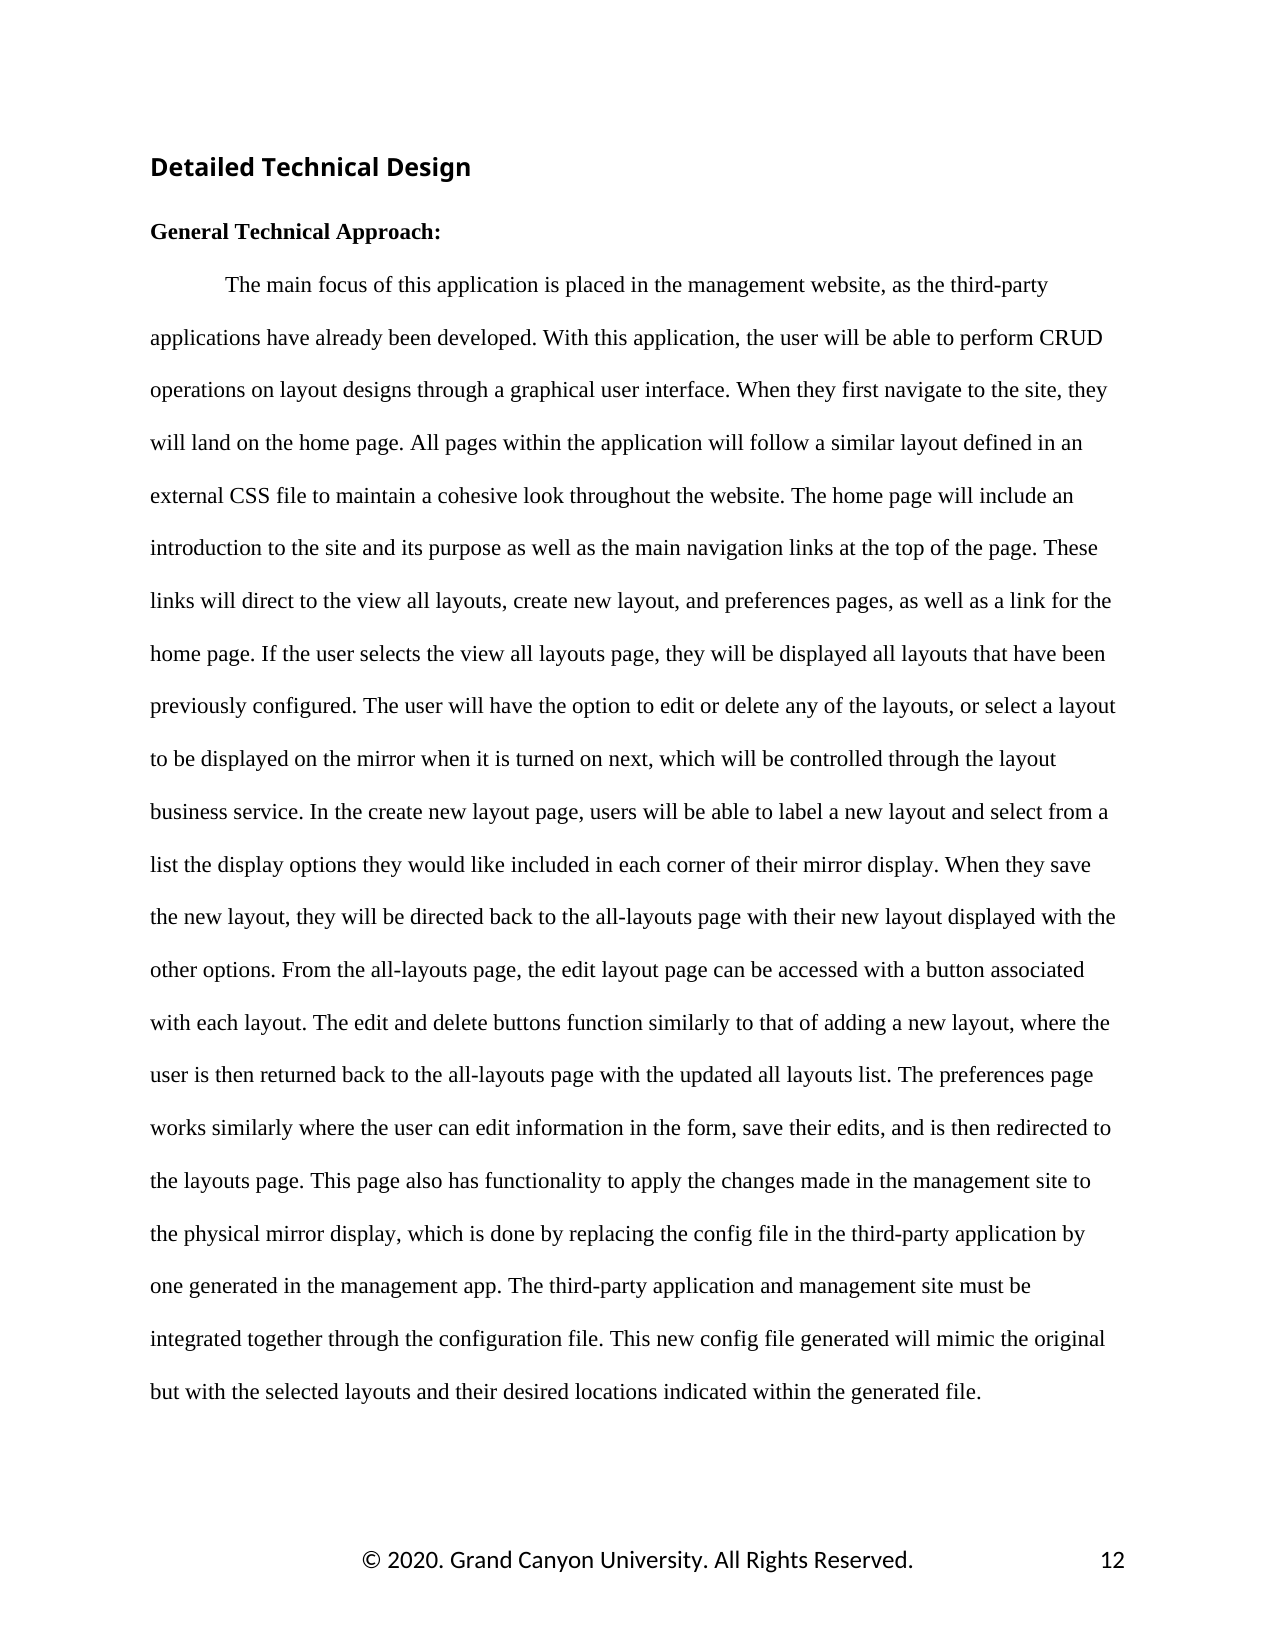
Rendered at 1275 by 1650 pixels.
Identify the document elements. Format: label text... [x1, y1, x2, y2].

title Detailed Technical Design [150, 150, 1125, 184]
text General Technical Approach: [150, 218, 1125, 244]
text The main focus of this application is placed in the management website, as the third-party applications have already been developed. With this application, the user will be able to perform CRUD operations on layout designs through a graphical user interface. When they first navigate to the site, they will land on the home page. All pages within the application will follow a similar layout defined in an external CSS file to maintain a cohesive look throughout the website. The home page will include an introduction to the site and its purpose as well as the main navigation links at the top of the page. These links will direct to the view all layouts, create new layout, and preferences pages, as well as a link for the home page. If the user selects the view all layouts page, they will be displayed all layouts that have been previously configured. The user will have the option to edit or delete any of the layouts, or select a layout to be displayed on the mirror when it is turned on next, which will be controlled through the layout business service. In the create new layout page, users will be able to label a new layout and select from a list the display options they would like included in each corner of their mirror display. When they save the new layout, they will be directed back to the all-layouts page with their new layout displayed with the other options. From the all-layouts page, the edit layout page can be accessed with a button associated with each layout. The edit and delete buttons function similarly to that of adding a new layout, where the user is then returned back to the all-layouts page with the updated all layouts list. The preferences page works similarly where the user can edit information in the form, save their edits, and is then redirected to the layouts page. This page also has functionality to apply the changes made in the management site to the physical mirror display, which is done by replacing the config file in the third-party application by one generated in the management app. The third-party application and management site must be integrated together through the configuration file. This new config file generated will mimic the original but with the selected layouts and their desired locations indicated within the generated file. [150, 271, 1125, 1404]
